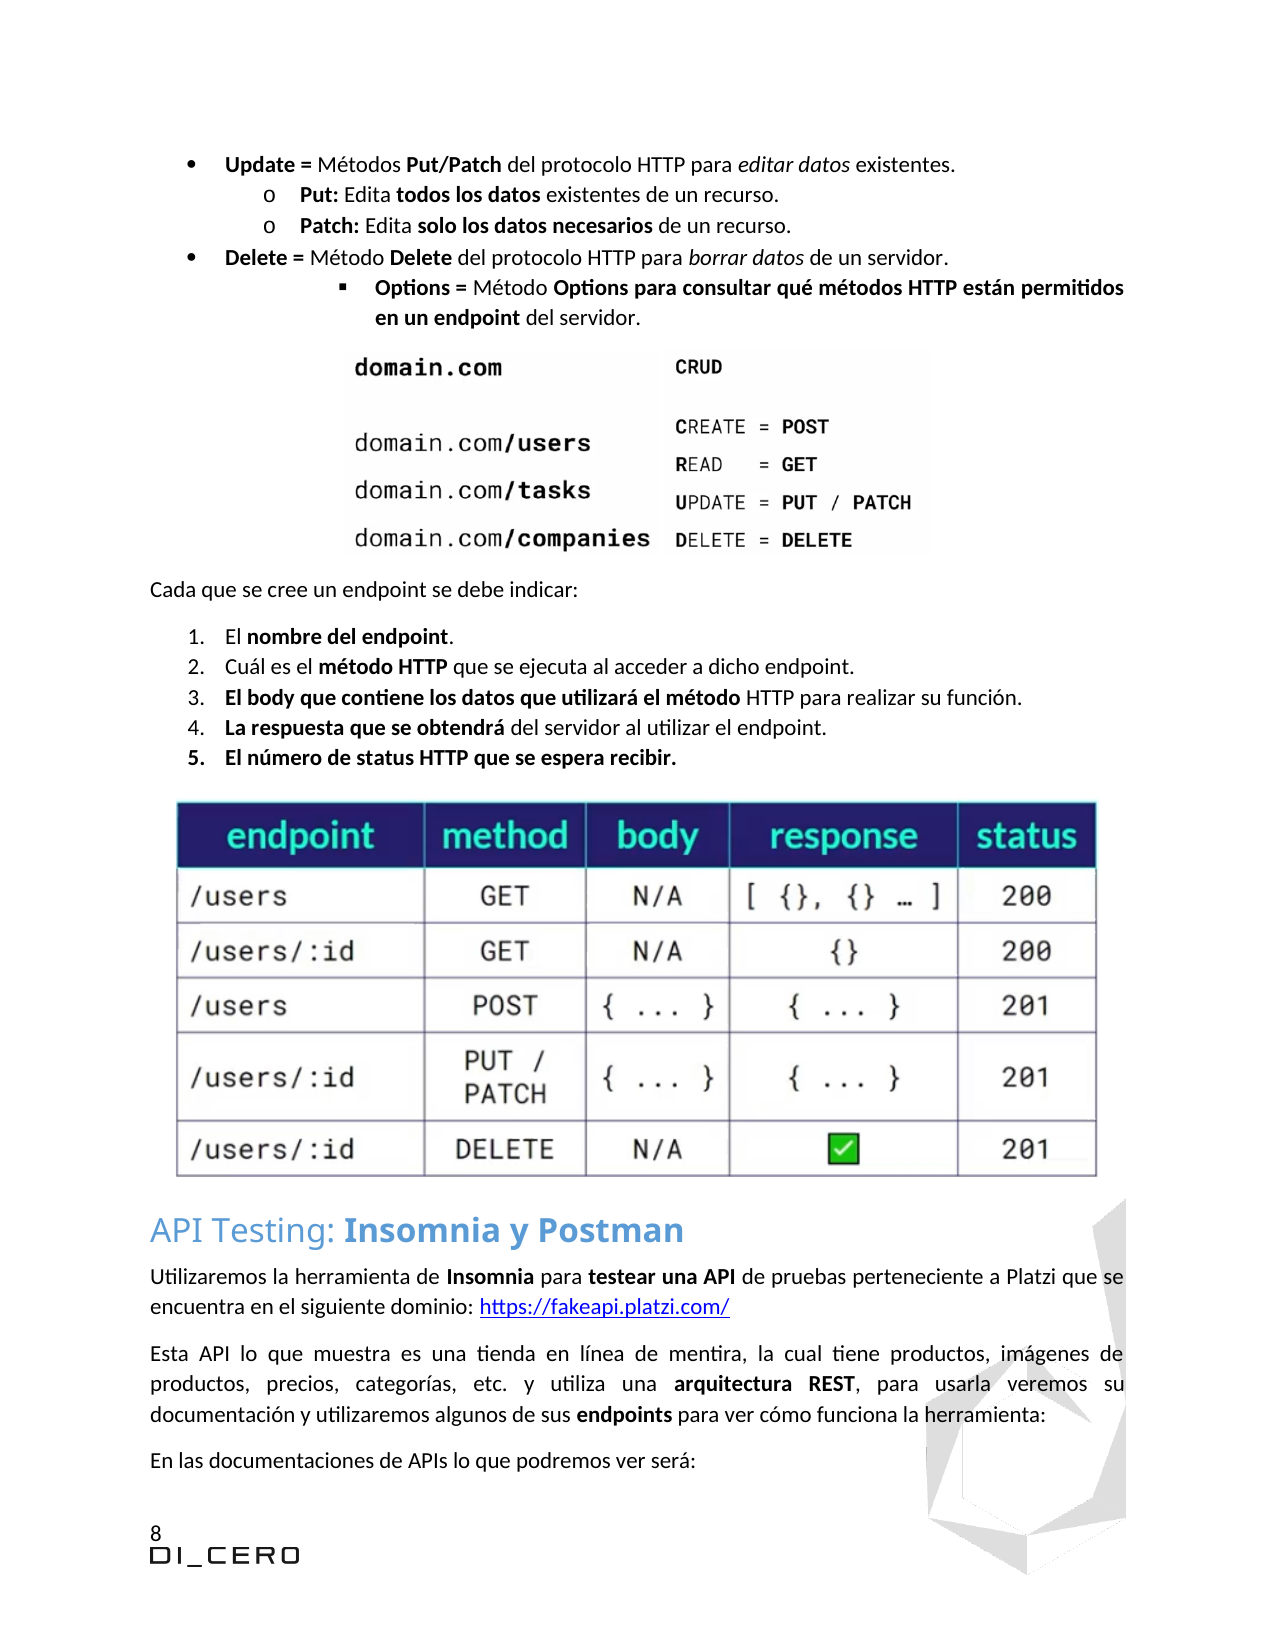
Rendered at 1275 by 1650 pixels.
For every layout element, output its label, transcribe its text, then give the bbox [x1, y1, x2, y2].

list El nombre del endpoint. [187, 622, 1125, 650]
list Delete = Método Delete del protocolo HTTP para borrar datos de un servidor. [187, 243, 1125, 271]
text Utilizaremos la herramienta de Insomnia para testear una API de pruebas perteneciente a Platzi que se encuentra en el siguiente dominio: https://fakeapi.platzi.com/ [150, 1262, 1125, 1321]
picture [345, 351, 659, 557]
list La respuesta que se obtendrá del servidor al utilizar el endpoint. [187, 713, 1125, 741]
text En las documentaciones de APIs lo que podremos ver será: [150, 1447, 1125, 1475]
list Patch: Edita solo los datos necesarios de un recurso. [262, 212, 1125, 241]
picture [175, 790, 1100, 1180]
list El número de status HTTP que se espera recibir. [187, 743, 1125, 771]
list El body que contiene los datos que utilizará el método HTTP para realizar su función. [187, 683, 1125, 711]
list Options = Método Options para consultar qué métodos HTTP están permitidos en un endpoint del servidor. [337, 273, 1125, 332]
picture [925, 1198, 1126, 1575]
list Cuál es el método HTTP que se ejecuta al acceder a dicho endpoint. [187, 652, 1125, 680]
text Esta API lo que muestra es una tienda en línea de mentira, la cual tiene productos, imágenes de productos, precios, categorías, etc. y utiliza una arquitectura REST, para usarla veremos su documentación y utilizaremos algunos de sus endpoints para ver cómo funciona la herramienta: [150, 1339, 1125, 1428]
list Put: Edita todos los datos existentes de un recurso. [262, 180, 1125, 209]
picture [150, 1547, 299, 1567]
text Cada que se cree un endpoint se debe indicar: [150, 575, 1125, 603]
list Update = Métodos Put/Patch del protocolo HTTP para editar datos existentes. [187, 150, 1125, 178]
subtitle API Testing: Insomnia y Postman [150, 1207, 1125, 1252]
picture [663, 350, 930, 557]
